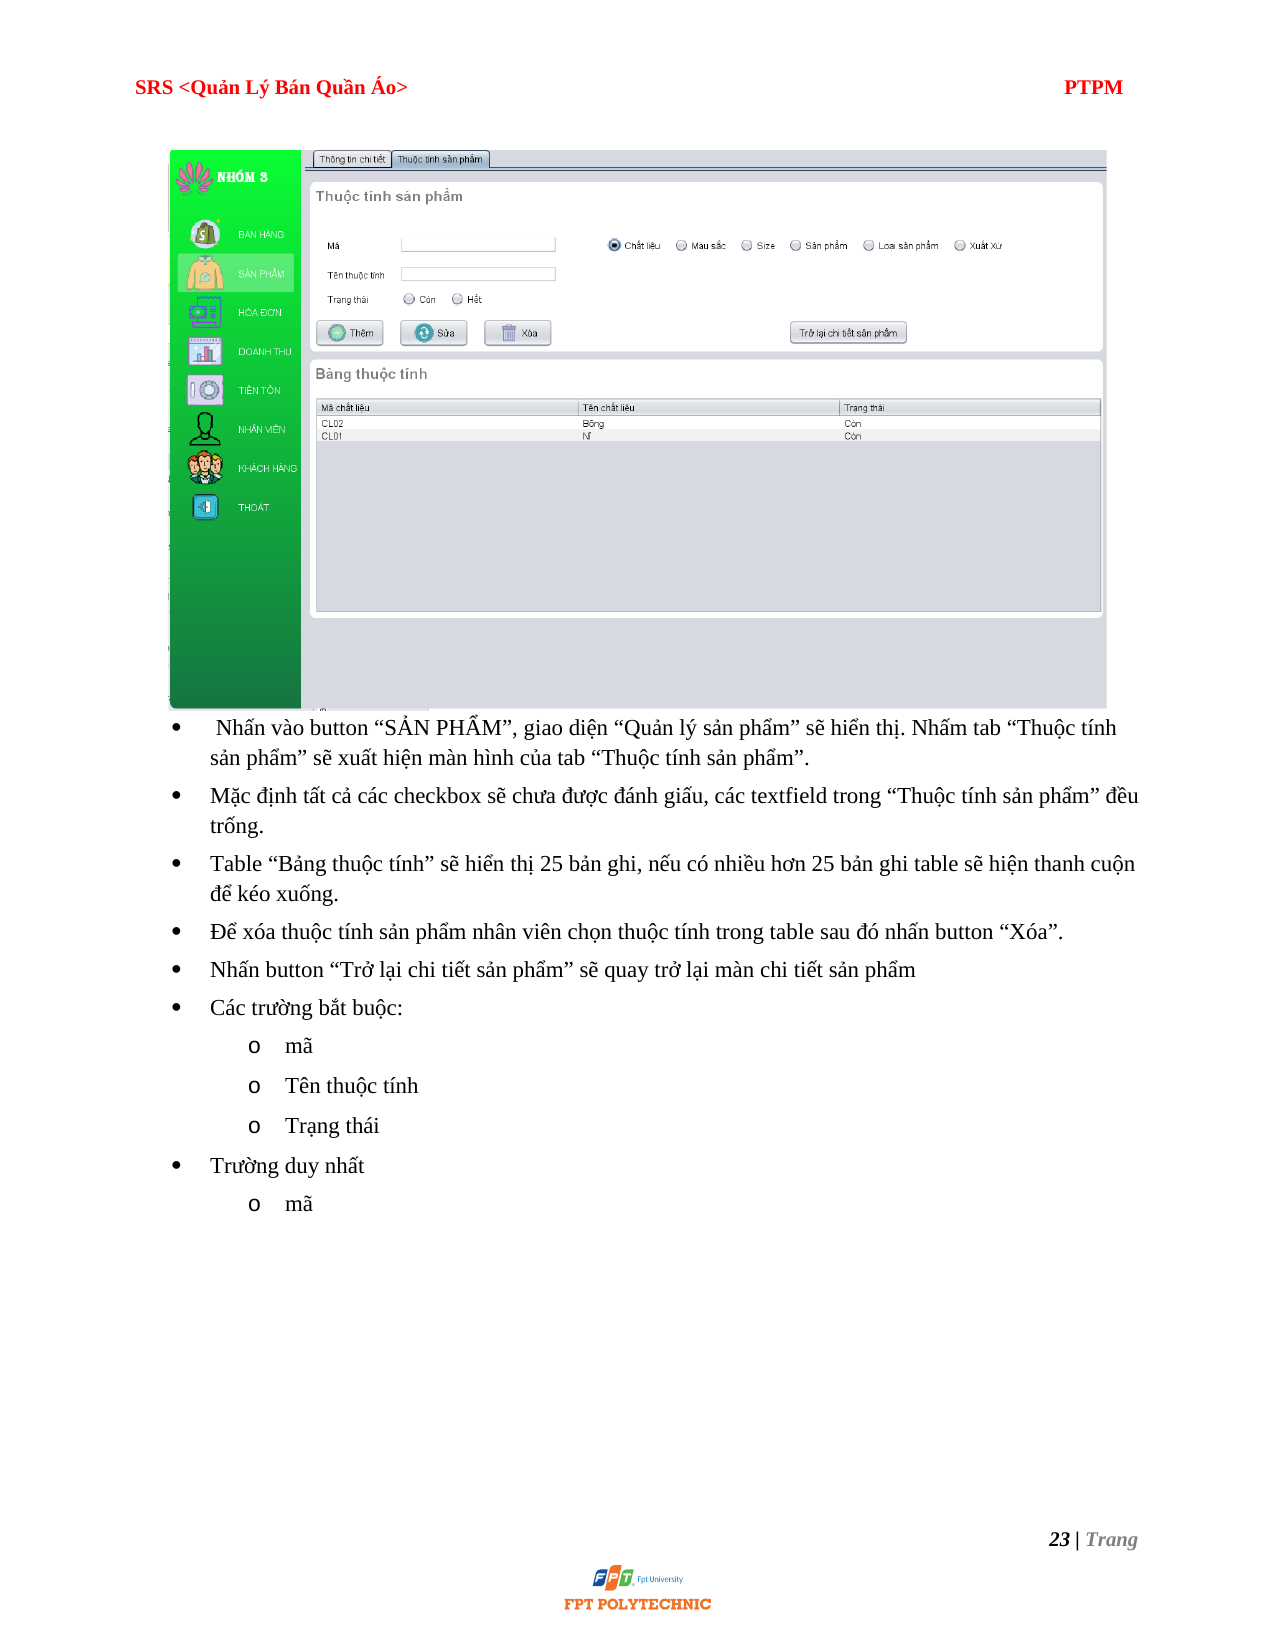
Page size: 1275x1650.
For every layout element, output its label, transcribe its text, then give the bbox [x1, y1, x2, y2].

list Các trường bắt buộc: [172, 994, 1140, 1021]
list mã [247, 1032, 1140, 1060]
list Để xóa thuộc tính sản phẩm nhân viên chọn thuộc tính trong table sau đó nhấn button “Xóa”. [172, 918, 1140, 945]
list Trường duy nhất [172, 1152, 1140, 1179]
list Mặc định tất cả các checkbox sẽ chưa được đánh giấu, các textfield trong “Thuộc tính sản phẩm” đều trống. [172, 782, 1140, 839]
list Trạng thái [247, 1112, 1140, 1141]
picture [563, 1555, 712, 1628]
list Tên thuộc tính [247, 1072, 1140, 1101]
list Nhấn button “Trở lại chi tiết sản phẩm” sẽ quay trở lại màn chi tiết sản phẩm [172, 956, 1140, 983]
list mã [247, 1190, 1140, 1219]
list Table “Bảng thuộc tính” sẽ hiển thị 25 bản ghi, nếu có nhiều hơn 25 bản ghi table sẽ hiện thanh cuộn để kéo xuống. [172, 850, 1140, 907]
picture [168, 150, 1107, 711]
